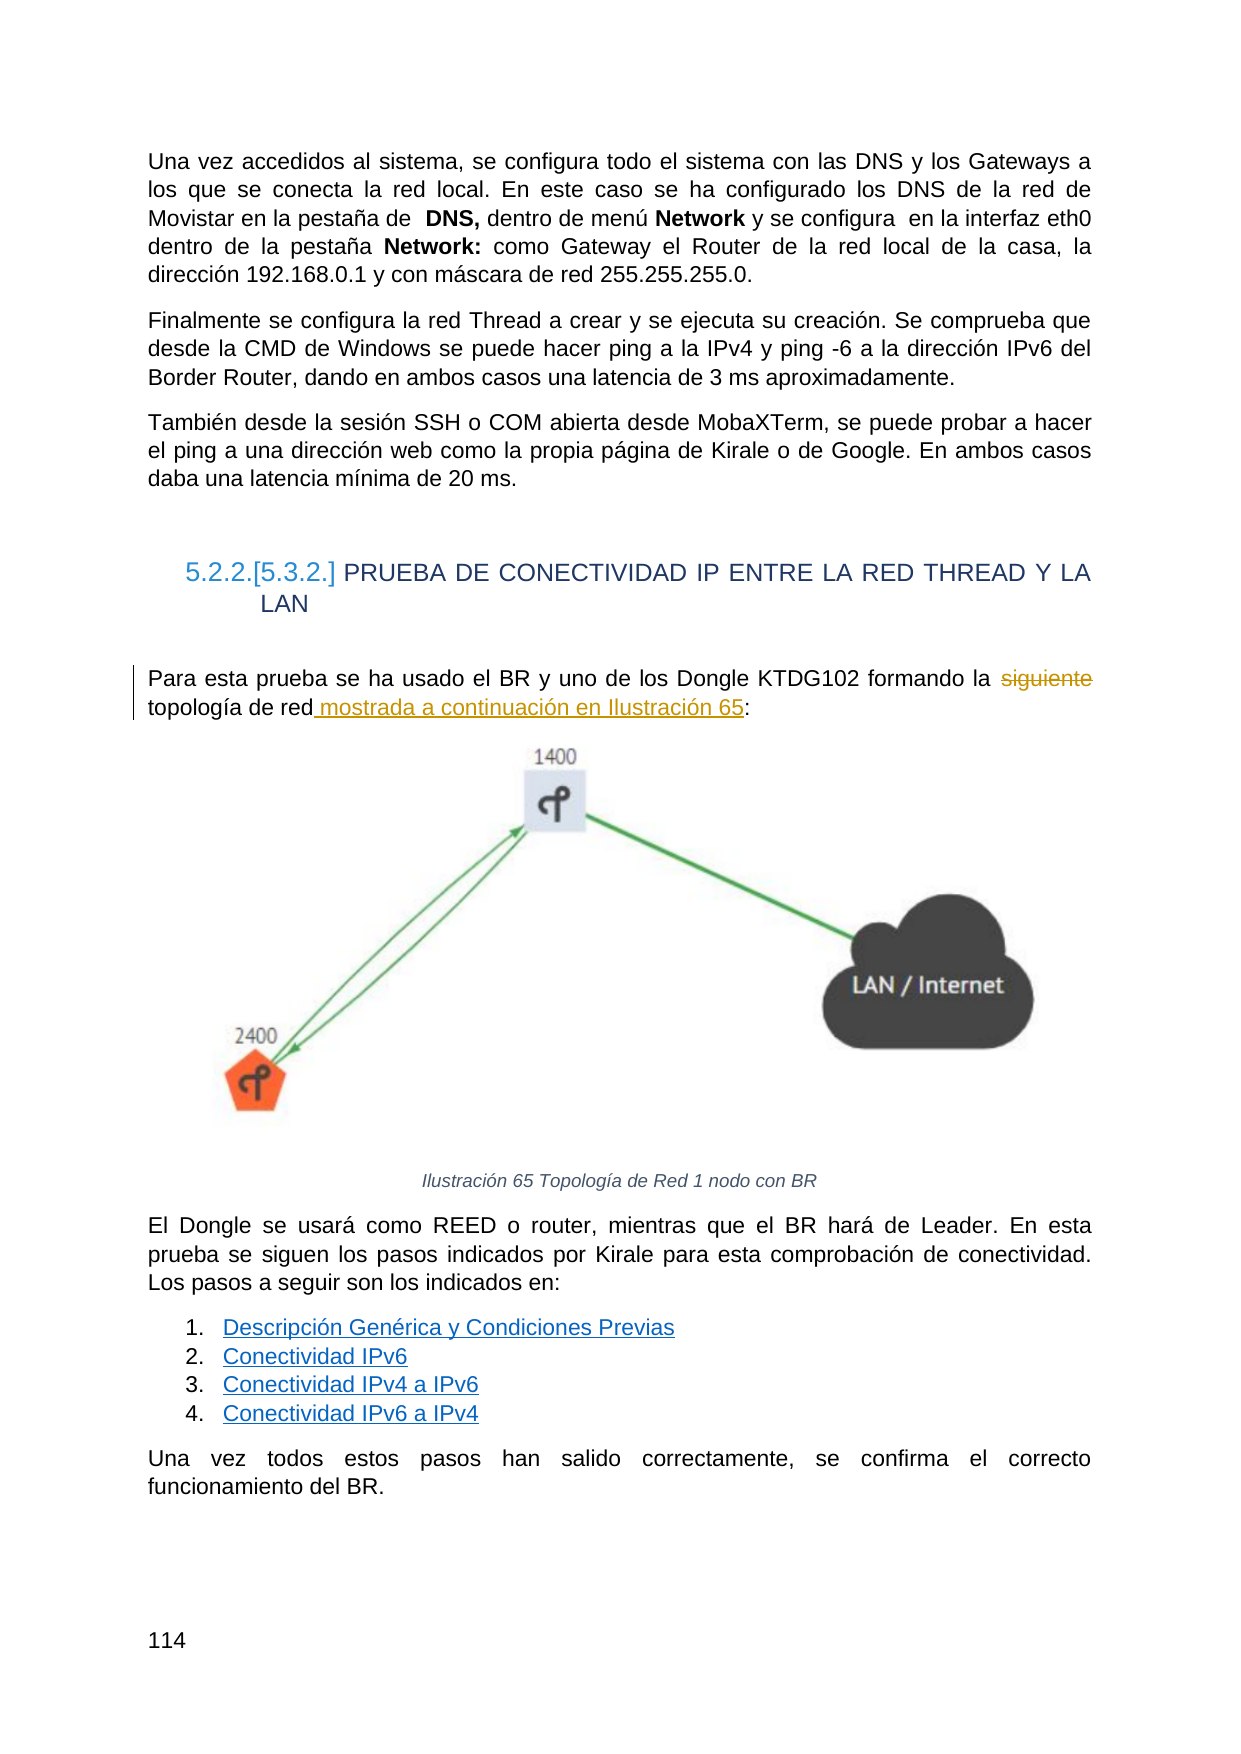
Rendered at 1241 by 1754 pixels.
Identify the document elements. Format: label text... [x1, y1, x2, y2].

text Para esta prueba se ha usado el BR y uno de los Dongle KTDG102 formando la topología de red: [148, 665, 1092, 720]
list Descripción Genérica y Condiciones Previas [185, 1314, 1092, 1341]
text Una vez accedidos al sistema, se configura todo el sistema con las DNS y los Gateways a los que se conecta la red local. En este caso se ha configurado los DNS de la red de Movistar en la pestaña de DNS, dentro de menú Network y se configura en la interfaz eth0 dentro de la pestaña Network: como Gateway el Router de la red local de la casa, la dirección 192.168.0.1 y con máscara de red 255.255.255.0. [148, 148, 1092, 288]
list Conectividad IPv4 a IPv6 [185, 1371, 1092, 1398]
text Una vez todos estos pasos han salido correctamente, se confirma el correcto funcionamiento del BR. [148, 1445, 1092, 1499]
subtitle PRUEBA DE CONECTIVIDAD IP ENTRE LA RED THREAD Y LA LAN [185, 556, 1092, 618]
list Conectividad IPv6 a IPv4 [185, 1400, 1092, 1426]
text También desde la sesión SSH o COM abierta desde MobaXTerm, se puede probar a hacer el ping a una dirección web como la propia página de Kirale o de Google. En ambos casos daba una latencia mínima de 20 ms. [148, 408, 1092, 492]
text El Dongle se usará como REED o router, mientras que el BR hará de Leader. En esta prueba se siguen los pasos indicados por Kirale para esta comprobación de conectividad. Los pasos a seguir son los indicados en: [148, 1212, 1092, 1296]
text Finalmente se configura la red Thread a crear y se ejecuta su creación. Se comprueba que desde la CMD de Windows se puede hacer ping a la IPv4 y ping -6 a la dirección IPv6 del Border Router, dando en ambos casos una latencia de 3 ms aproximadamente. [148, 307, 1092, 390]
picture [177, 738, 1063, 1152]
text Ilustración Topología de Red 1 nodo con BR [148, 1170, 1092, 1192]
list Conectividad IPv6 [185, 1343, 1092, 1369]
